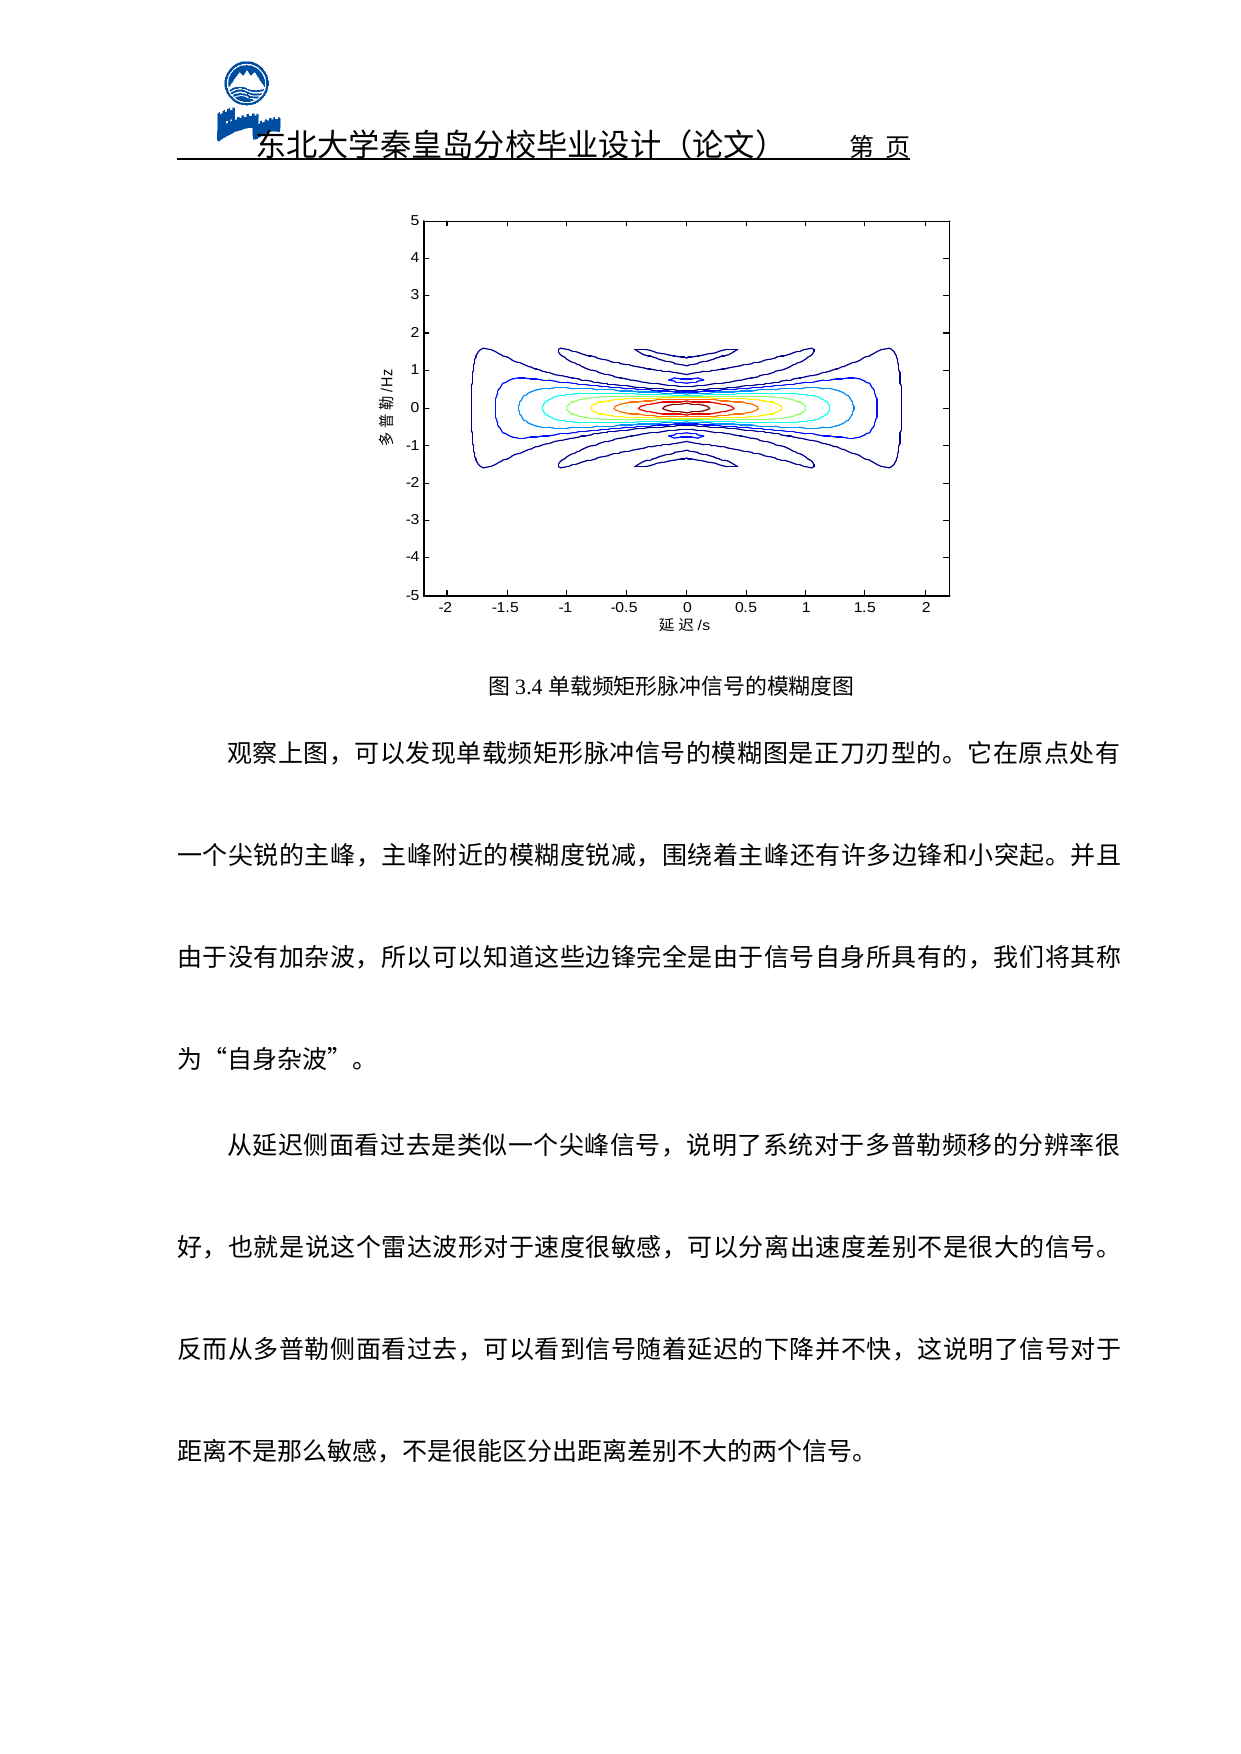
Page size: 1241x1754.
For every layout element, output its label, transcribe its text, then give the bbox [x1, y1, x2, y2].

text 从延迟侧面看过去是类似一个尖峰信号，说明了系统对于多普勒频移的分辨率很好，也就是说这个雷达波形对于速度很敏感，可以分离出速度差别不是很大的信号。反而从多普勒侧面看过去，可以看到信号随着延迟的下降并不快，这说明了信号对于距离不是那么敏感，不是很能区分出距离差别不大的两个信号。 [177, 1110, 1122, 1483]
text 观察上图，可以发现单载频矩形脉冲信号的模糊图是正刀刃型的。它在原点处有一个尖锐的主峰，主峰附近的模糊度锐减，围绕着主峰还有许多边锋和小突起。并且由于没有加杂波，所以可以知道这些边锋完全是由于信号自身所具有的，我们将其称为“自身杂波”。 [177, 718, 1122, 1092]
picture [208, 61, 285, 143]
text 图3.4 单载频矩形脉冲信号的模糊度图 [177, 668, 1122, 702]
